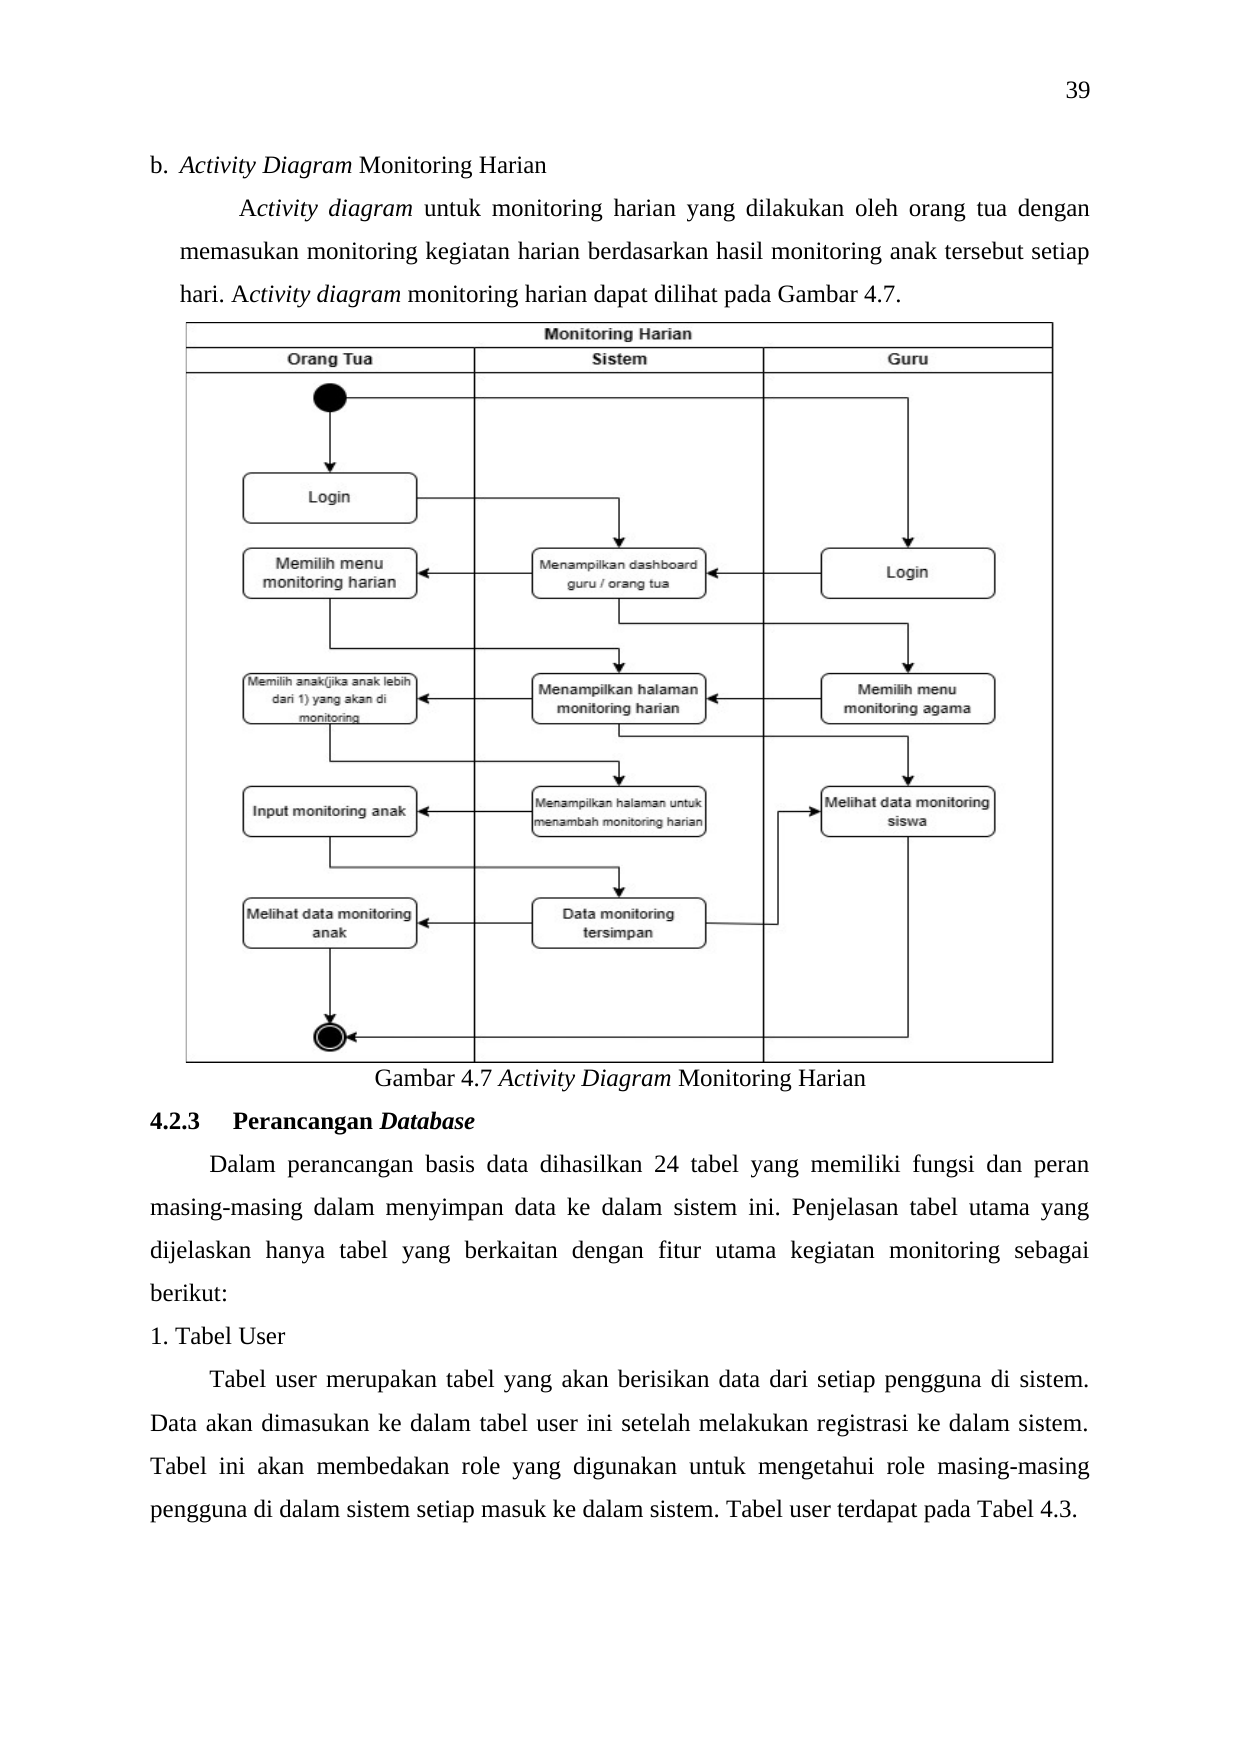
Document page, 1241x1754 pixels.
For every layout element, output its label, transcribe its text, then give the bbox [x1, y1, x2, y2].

list Activity Diagram Monitoring Harian [150, 150, 1090, 179]
text Dalam perancangan basis data dihasilkan 24 tabel yang memiliki fungsi dan peran masing-masing dalam menyimpan data ke dalam sistem ini. Penjelasan tabel utama yang dijelaskan hanya tabel yang berkaitan dengan fitur utama kegiatan monitoring sebagai berikut: [150, 1149, 1090, 1307]
text Gambar 4.7 Activity Diagram Monitoring Harian [150, 1063, 1090, 1091]
text Activity diagram untuk monitoring harian yang dilakukan oleh orang tua dengan memasukan monitoring kegiatan harian berdasarkan hasil monitoring anak tersebut setiap hari. Activity diagram monitoring harian dapat dilihat pada Gambar 4.7. [179, 193, 1090, 308]
text 1. Tabel User [150, 1321, 1090, 1350]
subtitle Perancangan Database [150, 1106, 1090, 1134]
picture [185, 322, 1055, 1063]
text Tabel user merupakan tabel yang akan berisikan data dari setiap pengguna di sistem. Data akan dimasukan ke dalam tabel user ini setelah melakukan registrasi ke dalam sistem. Tabel ini akan membedakan role yang digunakan untuk mengetahui role masing-masing pengguna di dalam sistem setiap masuk ke dalam sistem. Tabel user terdapat pada Tabel 4.3. [150, 1364, 1090, 1523]
